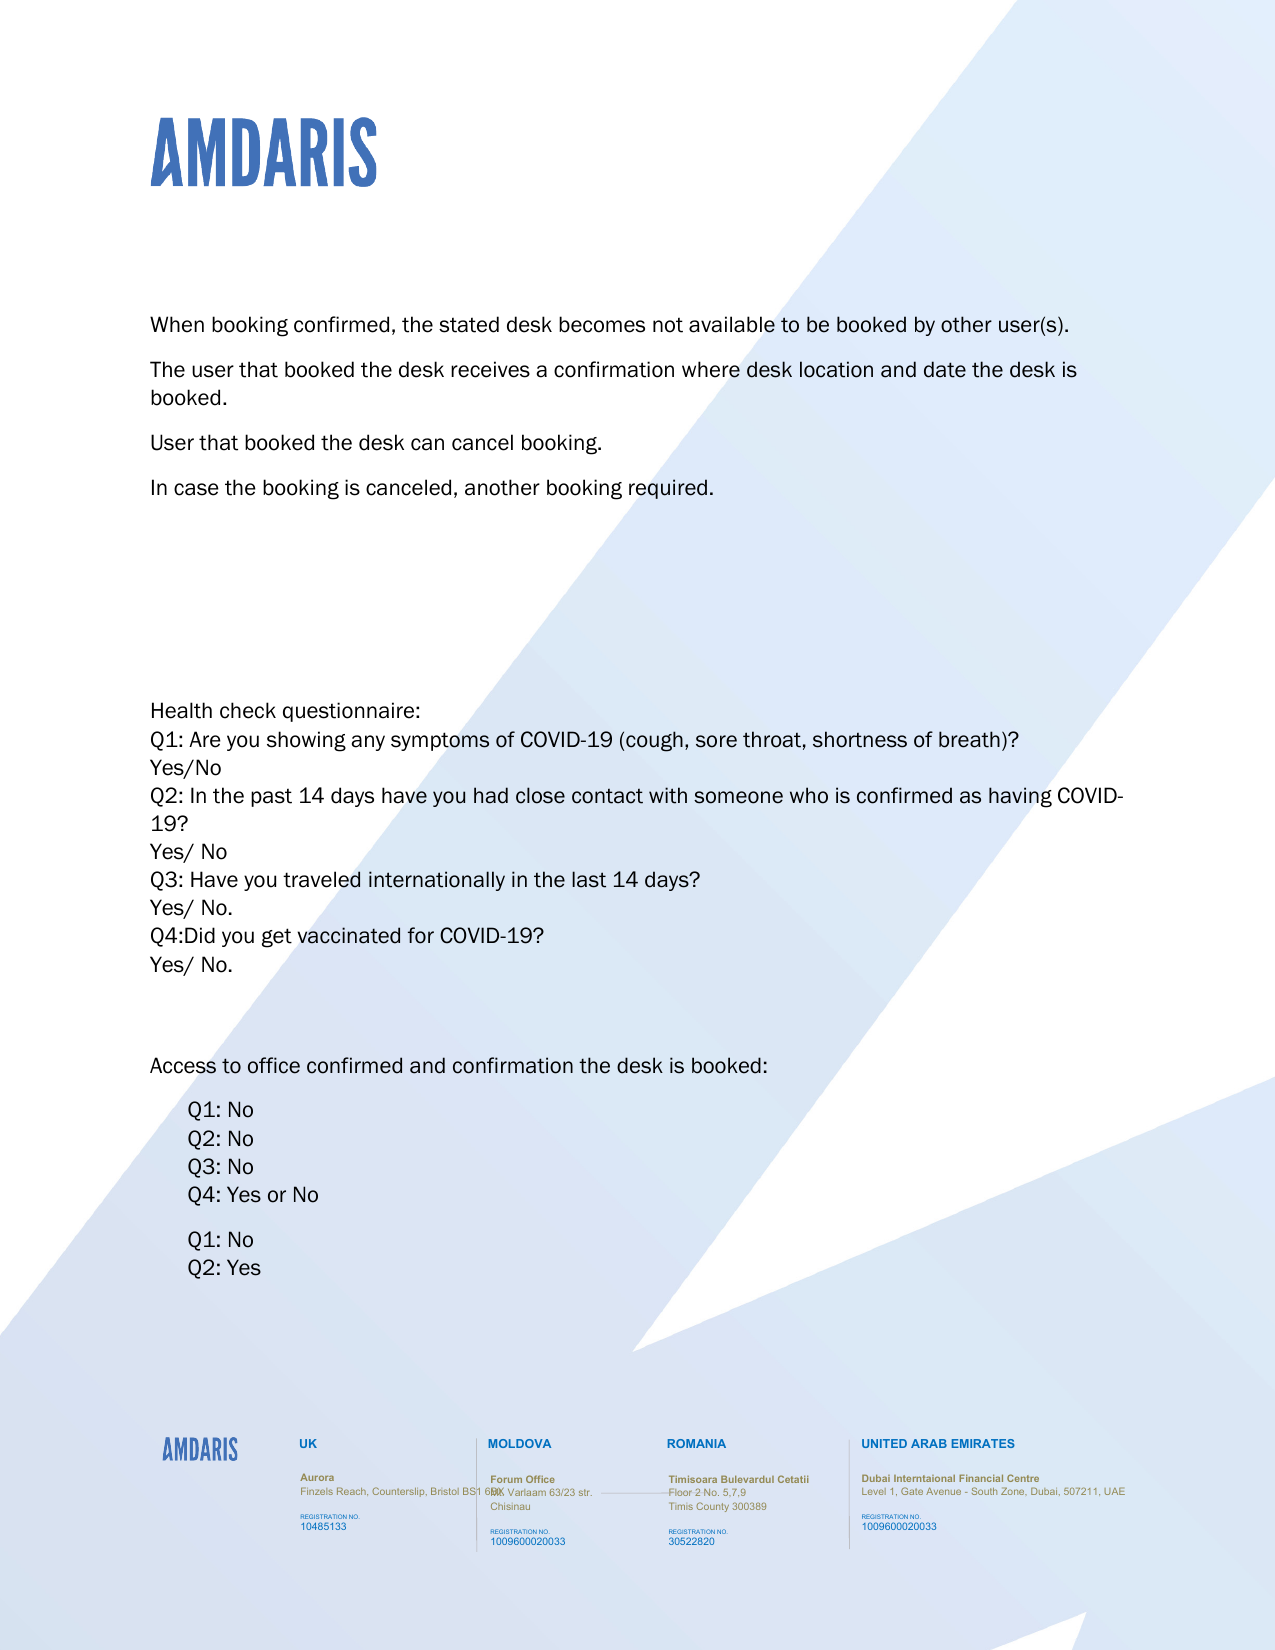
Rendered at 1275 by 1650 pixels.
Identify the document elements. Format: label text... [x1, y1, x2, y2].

text In case the booking is canceled, another booking required. [150, 474, 1124, 500]
picture [0, 0, 1275, 1650]
text The user that booked the desk receives a confirmation where desk location and date the desk is booked. [150, 356, 1124, 410]
text Health check questionnaire: Q1: Are you showing any symptoms of COVID-19 (cough, sore throat, shortness of breath)? Yes/No Q2: In the past 14 days have you had close contact with someone who is confirmed as having COVID-19? Yes/ No Q3: Have you traveled internationally in the last 14 days? Yes/ No. Q4:Did you get vaccinated for COVID-19? Yes/ No. [150, 698, 1124, 1033]
text Access to office confirmed and confirmation the desk is booked: [150, 1052, 1124, 1078]
text Q1: No Q2: No Q3: No Q4: Yes or No [187, 1097, 1124, 1207]
text User that booked the desk can cancel booking. [150, 429, 1124, 455]
text When booking confirmed, the stated desk becomes not available to be booked by other user(s). [150, 311, 1124, 337]
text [187, 1226, 1124, 1280]
